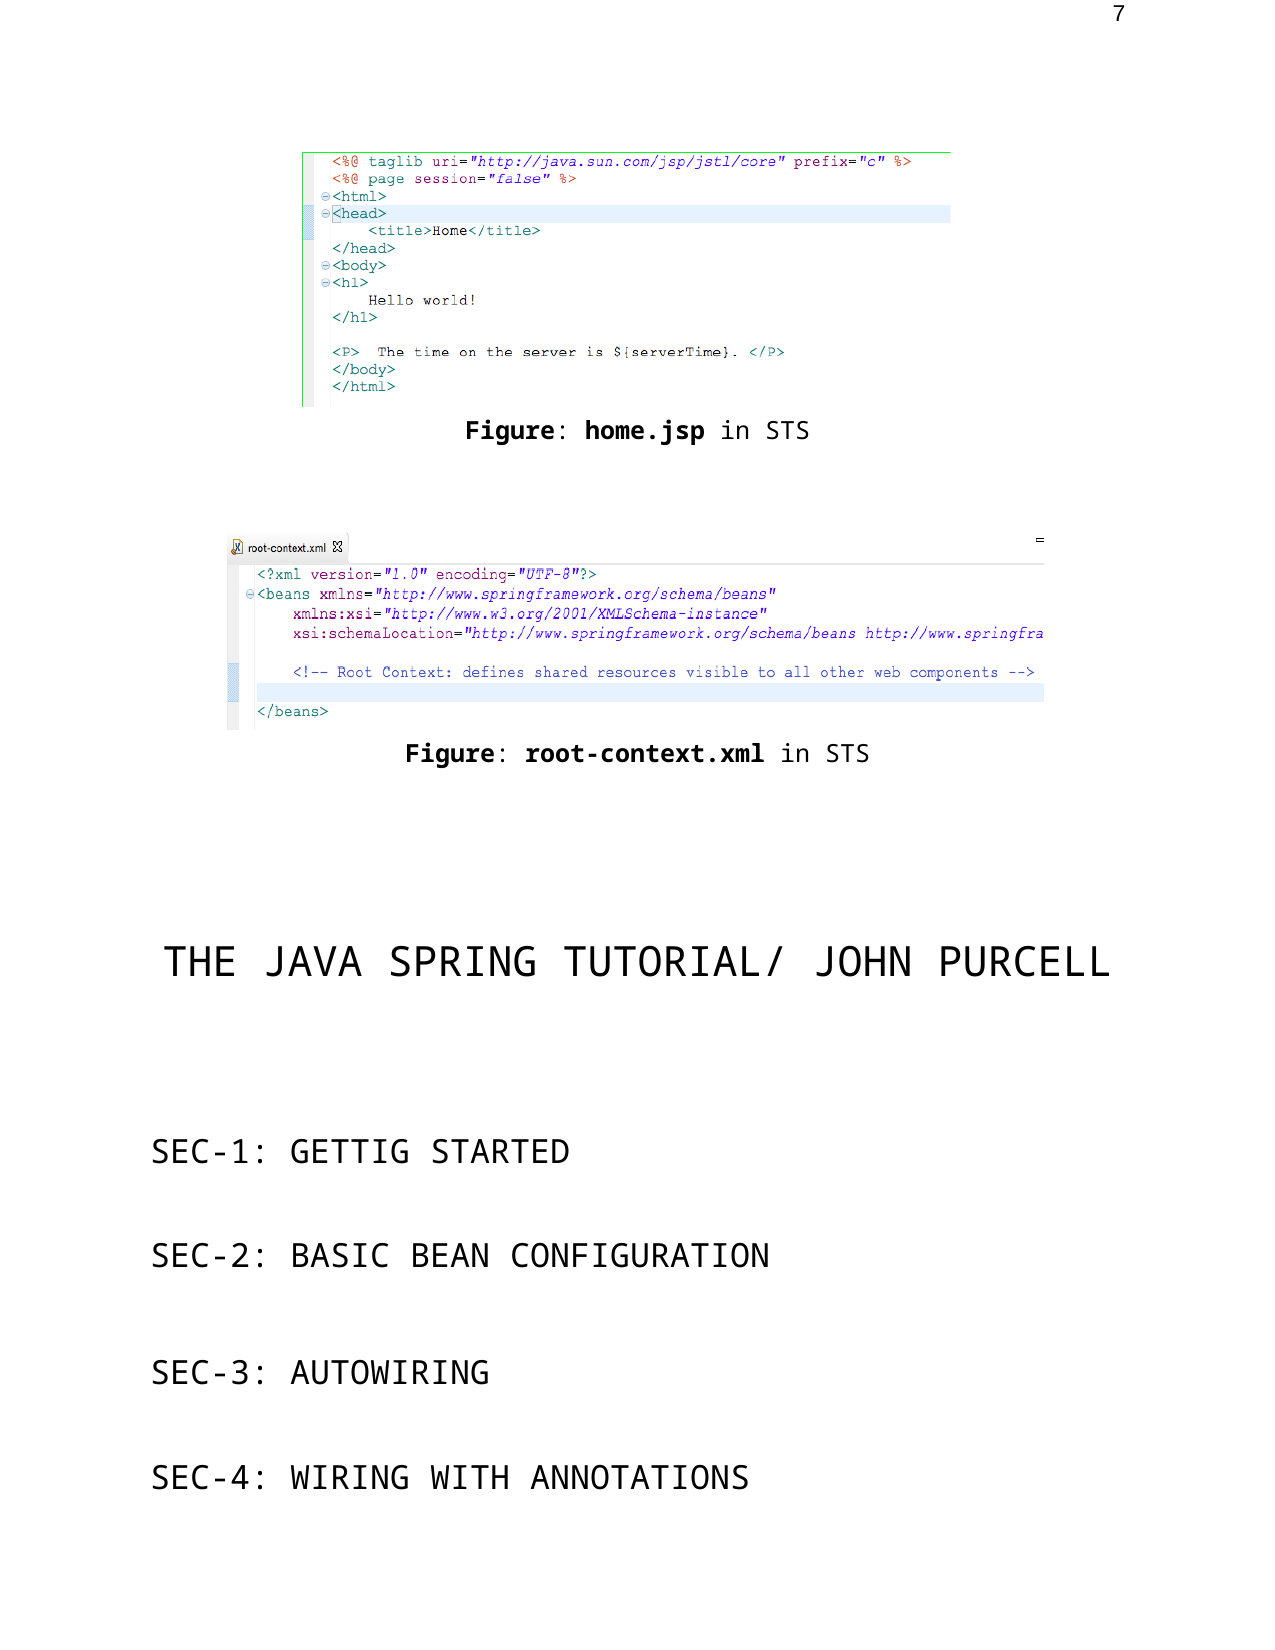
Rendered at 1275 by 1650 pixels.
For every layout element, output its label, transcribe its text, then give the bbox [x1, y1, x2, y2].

text SEC-1: GETTIG STARTED [150, 1127, 1125, 1173]
text SEC-3: AUTOWIRING [150, 1349, 1125, 1394]
picture [302, 152, 951, 407]
text Figure: home.jsp in STS [150, 413, 1125, 447]
text SEC-2: BASIC BEAN CONFIGURATION [150, 1232, 1125, 1277]
text Figure: root-context.xml in STS [150, 736, 1125, 770]
picture [227, 533, 1044, 730]
text THE JAVA SPRING TUTORIAL/ JOHN PURCELL [150, 932, 1125, 988]
text SEC-4: WIRING WITH ANNOTATIONS [150, 1453, 1125, 1499]
